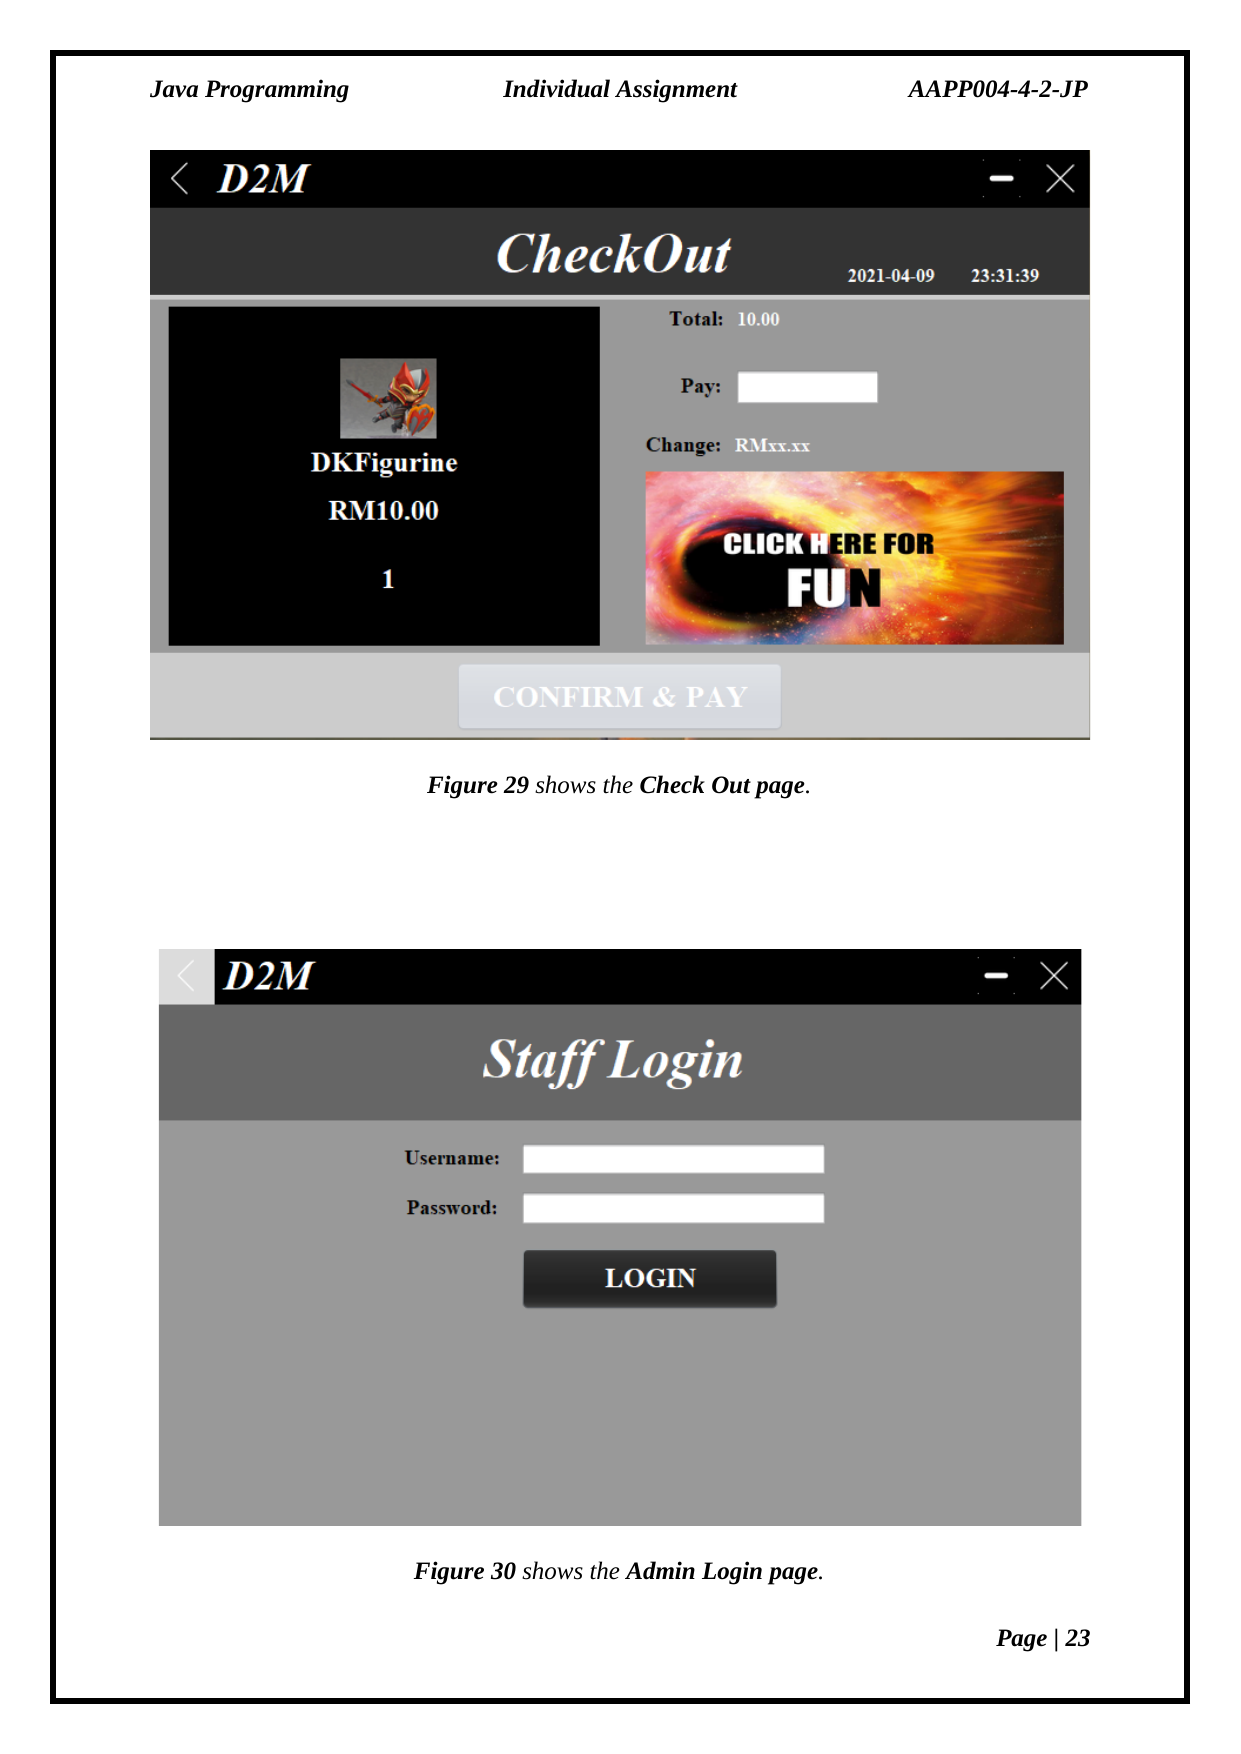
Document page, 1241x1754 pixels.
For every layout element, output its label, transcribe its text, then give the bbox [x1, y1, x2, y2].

text Figure 30 shows the Admin Login page. [150, 1556, 1090, 1584]
picture [158, 949, 1082, 1526]
text Figure 29 shows the Check Out page. [150, 770, 1090, 799]
picture [150, 150, 1091, 740]
